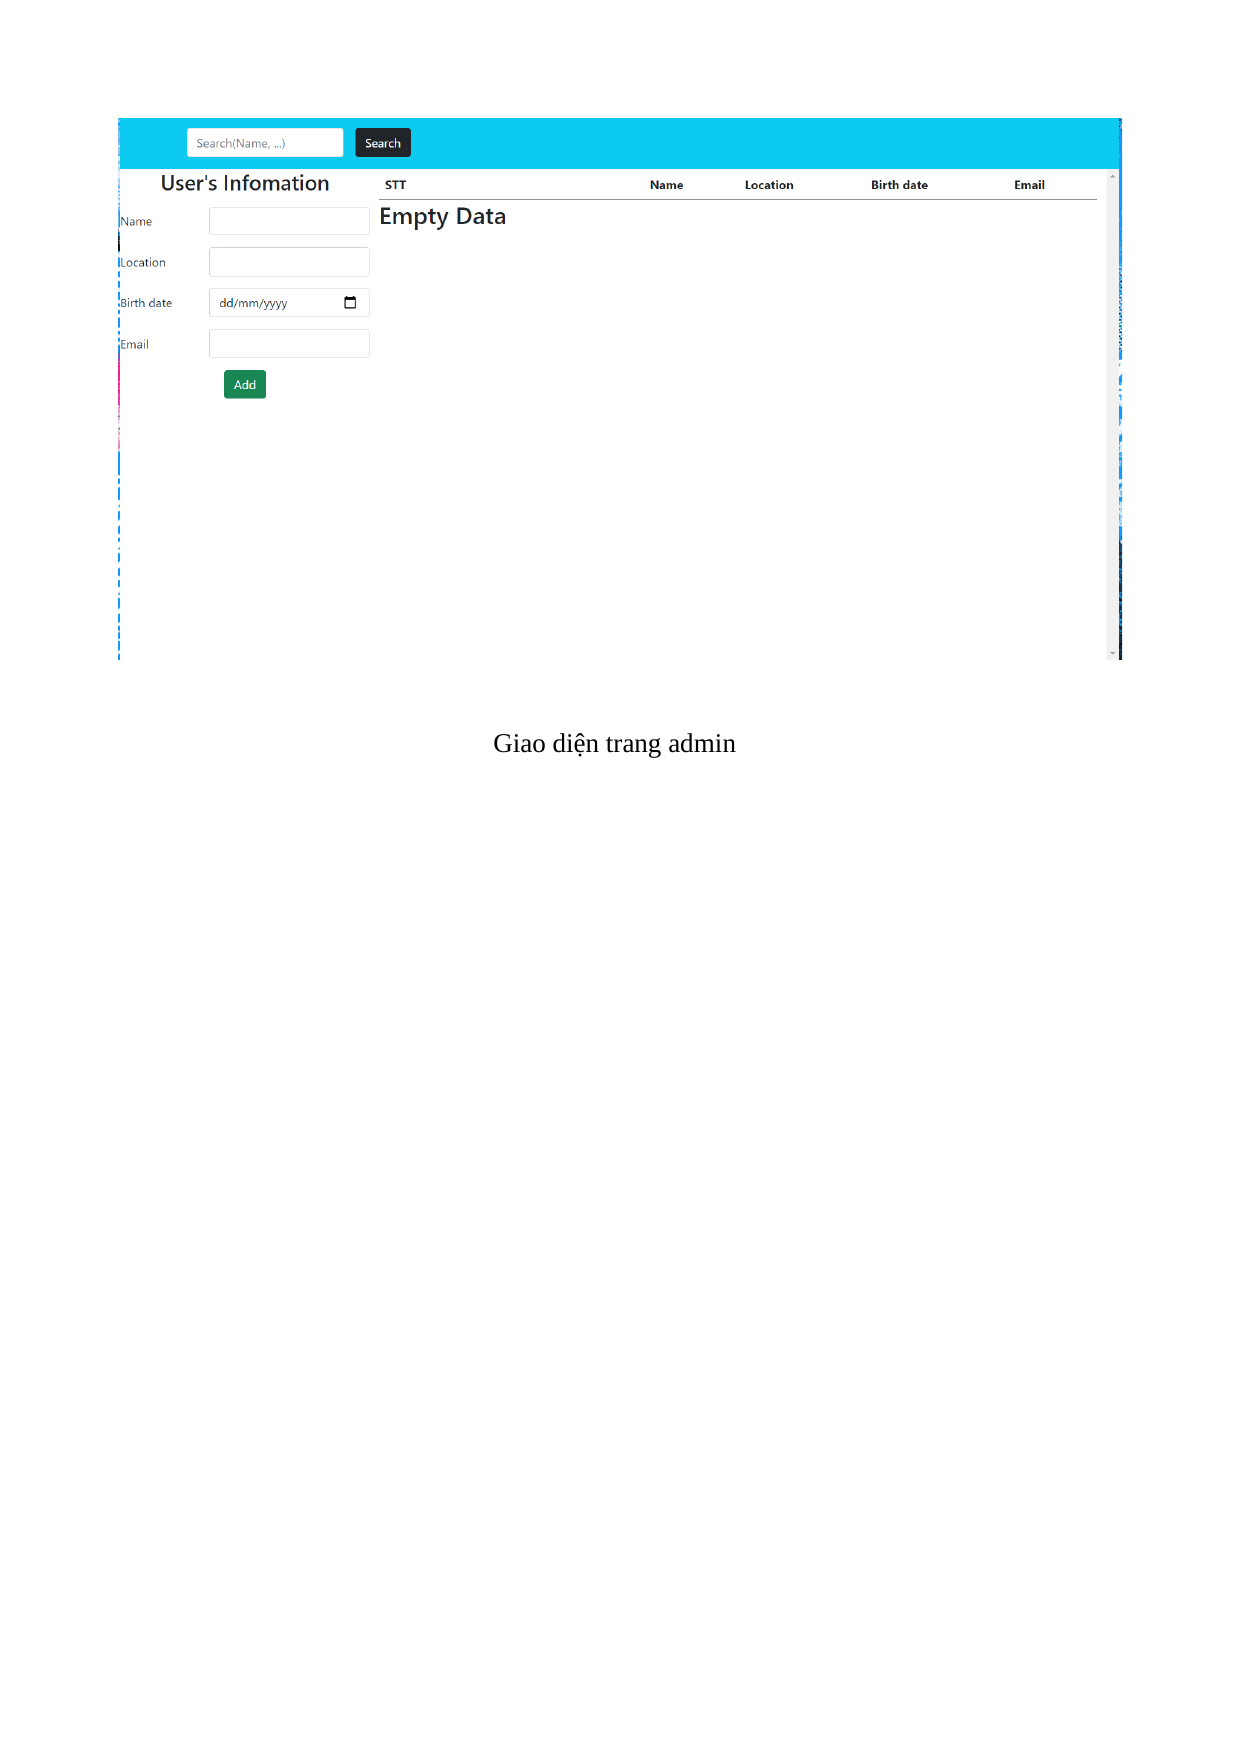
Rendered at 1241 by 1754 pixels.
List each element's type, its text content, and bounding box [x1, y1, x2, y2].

text Giao diện trang admin [118, 727, 1122, 758]
picture [118, 118, 1123, 660]
